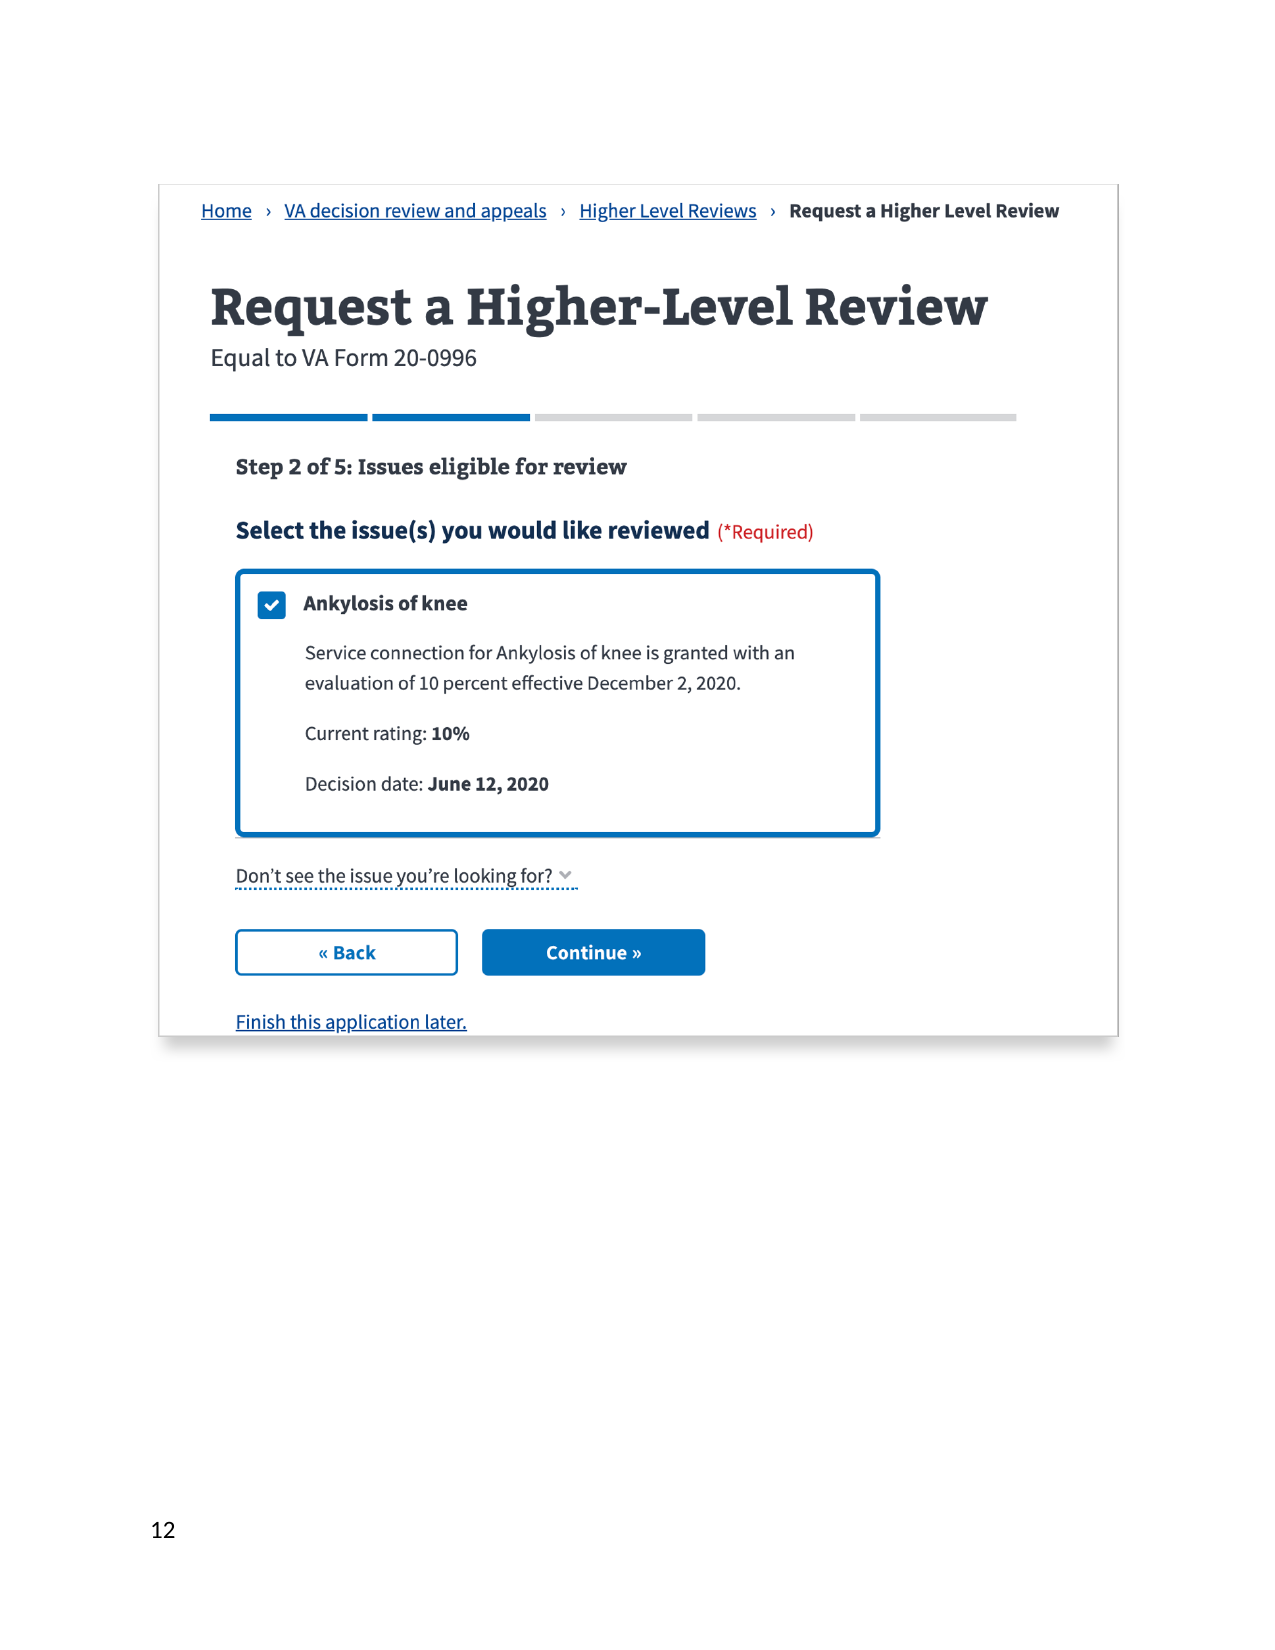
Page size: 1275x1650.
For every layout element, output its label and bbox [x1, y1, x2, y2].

picture [150, 184, 1125, 1062]
